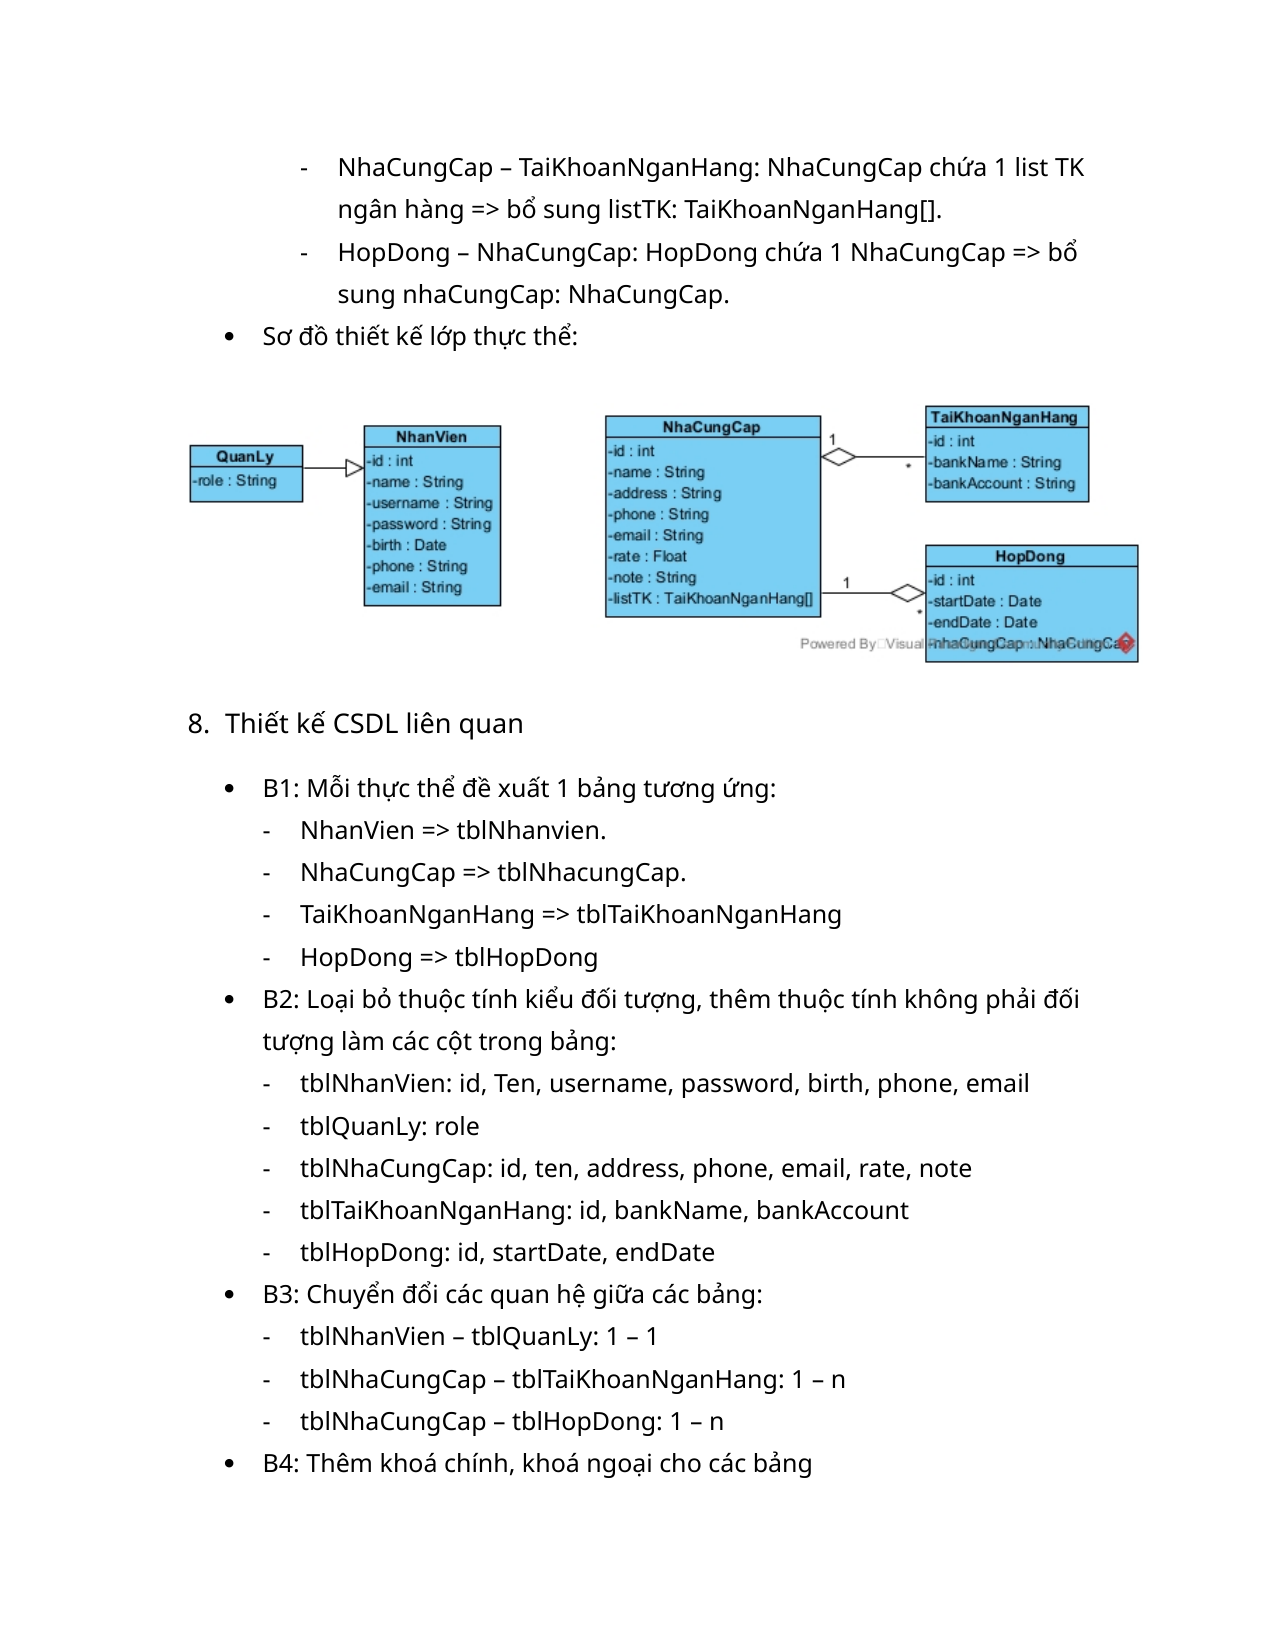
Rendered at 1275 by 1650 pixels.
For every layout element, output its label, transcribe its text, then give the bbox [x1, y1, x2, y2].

list tblNhanVien: id, Ten, username, password, birth, phone, email [262, 1066, 1125, 1100]
list tblNhaCungCap – tblTaiKhoanNganHang: 1 – n [262, 1361, 1125, 1395]
list B3: Chuyển đổi các quan hệ giữa các bảng: [225, 1277, 1125, 1311]
list tblQuanLy: role [262, 1108, 1125, 1142]
list tblNhanVien – tblQuanLy: 1 – 1 [262, 1319, 1125, 1353]
list NhanVien => tblNhanvien. [262, 813, 1125, 847]
list tblTaiKhoanNganHang: id, bankName, bankAccount [262, 1192, 1125, 1227]
list B1: Mỗi thực thể đề xuất 1 bảng tương ứng: [225, 771, 1125, 805]
list tblNhaCungCap – tblHopDong: 1 – n [262, 1403, 1125, 1437]
list HopDong => tblHopDong [262, 939, 1125, 973]
list Sơ đồ thiết kế lớp thực thể: [225, 319, 1125, 353]
list B2: Loại bỏ thuộc tính kiểu đối tượng, thêm thuộc tính không phải đối tượng làm các cột trong bảng: [225, 982, 1125, 1058]
subtitle Thiết kế CSDL liên quan [187, 704, 1125, 741]
list tblNhaCungCap: id, ten, address, phone, email, rate, note [262, 1150, 1125, 1184]
picture [187, 403, 1143, 667]
list TaiKhoanNganHang => tblTaiKhoanNganHang [262, 897, 1125, 931]
list NhaCungCap – TaiKhoanNganHang: NhaCungCap chứa 1 list TK ngân hàng => bổ sung listTK: TaiKhoanNganHang[]. [300, 150, 1125, 226]
list NhaCungCap => tblNhacungCap. [262, 855, 1125, 889]
list tblHopDong: id, startDate, endDate [262, 1235, 1125, 1269]
list HopDong – NhaCungCap: HopDong chứa 1 NhaCungCap => bổ sung nhaCungCap: NhaCungCap. [300, 234, 1125, 311]
list B4: Thêm khoá chính, khoá ngoại cho các bảng [225, 1446, 1125, 1480]
